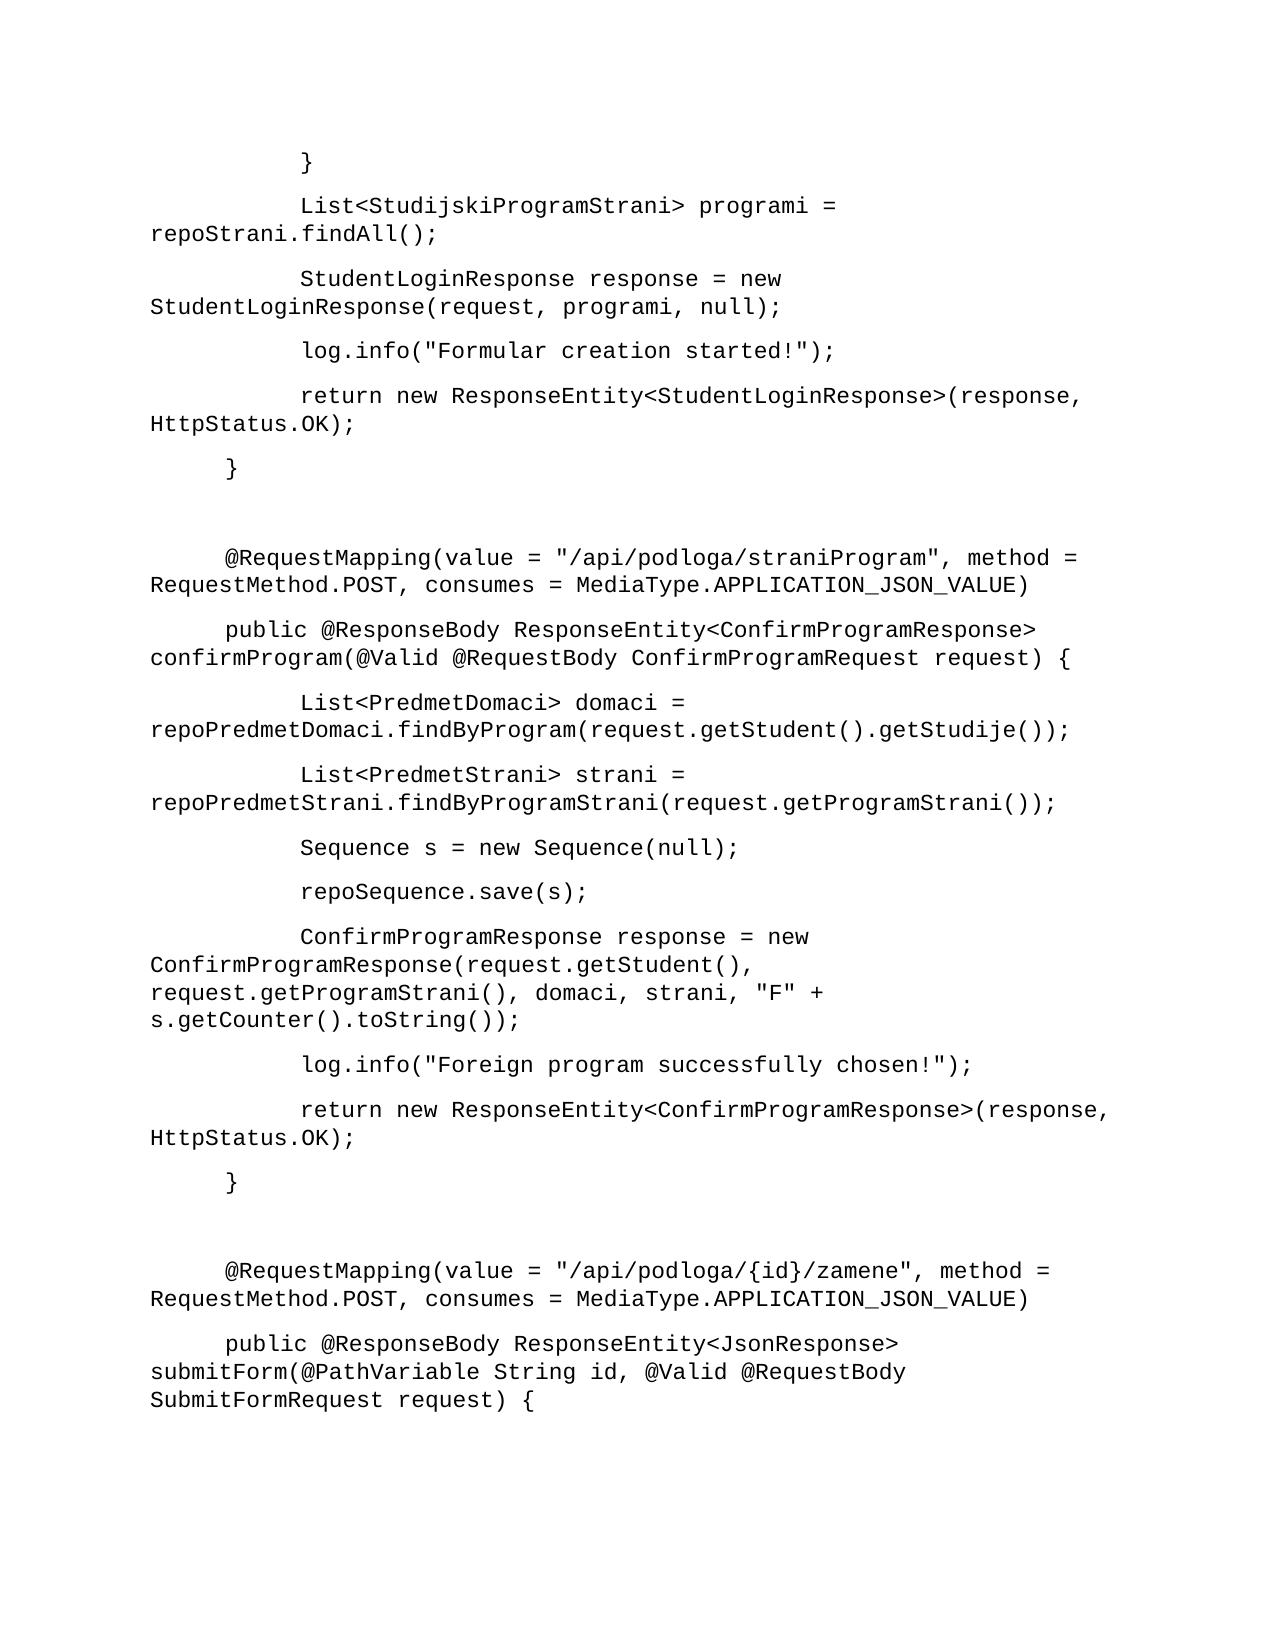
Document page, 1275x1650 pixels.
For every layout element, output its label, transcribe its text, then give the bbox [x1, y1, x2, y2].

text repoSequence.save(s); [150, 880, 1125, 906]
text ConfirmProgramResponse response = new ConfirmProgramResponse(request.getStudent(), request.getProgramStrani(), domaci, strani, "F" + s.getCounter().toString()); [150, 925, 1125, 1035]
text public @ResponseBody ResponseEntity<ConfirmProgramResponse> confirmProgram(@Valid @RequestBody ConfirmProgramRequest request) { [150, 618, 1125, 672]
text public @ResponseBody ResponseEntity<JsonResponse> submitForm(@PathVariable String id, @Valid @RequestBody SubmitFormRequest request) { [150, 1332, 1125, 1414]
text List<PredmetDomaci> domaci = repoPredmetDomaci.findByProgram(request.getStudent().getStudije()); [150, 691, 1125, 745]
text StudentLoginResponse response = new StudentLoginResponse(request, programi, null); [150, 267, 1125, 321]
text } [150, 1170, 1125, 1196]
text log.info("Formular creation started!"); [150, 339, 1125, 366]
text } [150, 150, 1125, 176]
text return new ResponseEntity<ConfirmProgramResponse>(response, HttpStatus.OK); [150, 1098, 1125, 1152]
text @RequestMapping(value = "/api/podloga/straniProgram", method = RequestMethod.POST, consumes = MediaType.APPLICATION_JSON_VALUE) [150, 546, 1125, 600]
text List<StudijskiProgramStrani> programi = repoStrani.findAll(); [150, 194, 1125, 248]
text return new ResponseEntity<StudentLoginResponse>(response, HttpStatus.OK); [150, 384, 1125, 438]
text log.info("Foreign program successfully chosen!"); [150, 1053, 1125, 1079]
text Sequence s = new Sequence(null); [150, 836, 1125, 862]
text } [150, 457, 1125, 483]
text @RequestMapping(value = "/api/podloga/{id}/zamene", method = RequestMethod.POST, consumes = MediaType.APPLICATION_JSON_VALUE) [150, 1259, 1125, 1313]
text List<PredmetStrani> strani = repoPredmetStrani.findByProgramStrani(request.getProgramStrani()); [150, 763, 1125, 817]
